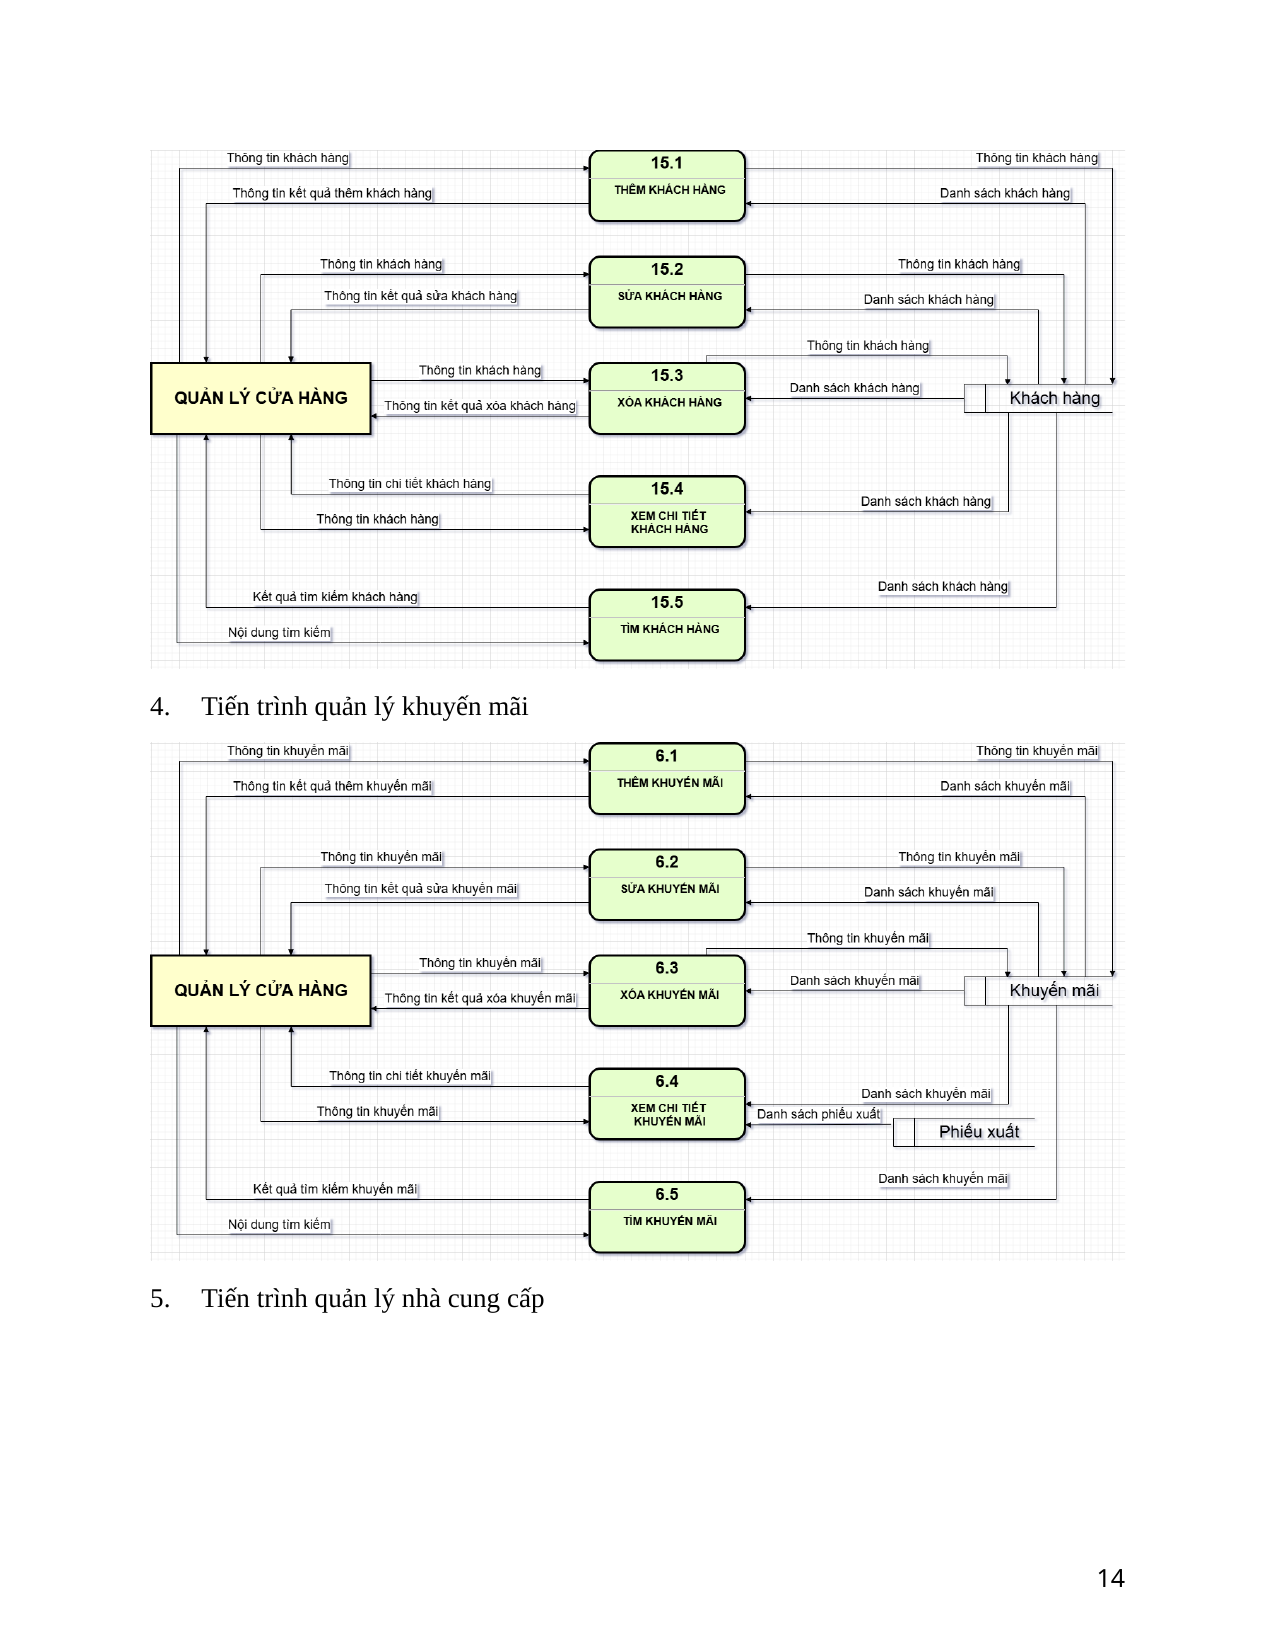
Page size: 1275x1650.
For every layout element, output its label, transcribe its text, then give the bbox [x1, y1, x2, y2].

list Tiến trình quản lý khuyến mãi [150, 690, 1125, 721]
picture [150, 742, 1125, 1261]
picture [150, 150, 1125, 669]
list Tiến trình quản lý nhà cung cấp [150, 1282, 1125, 1313]
